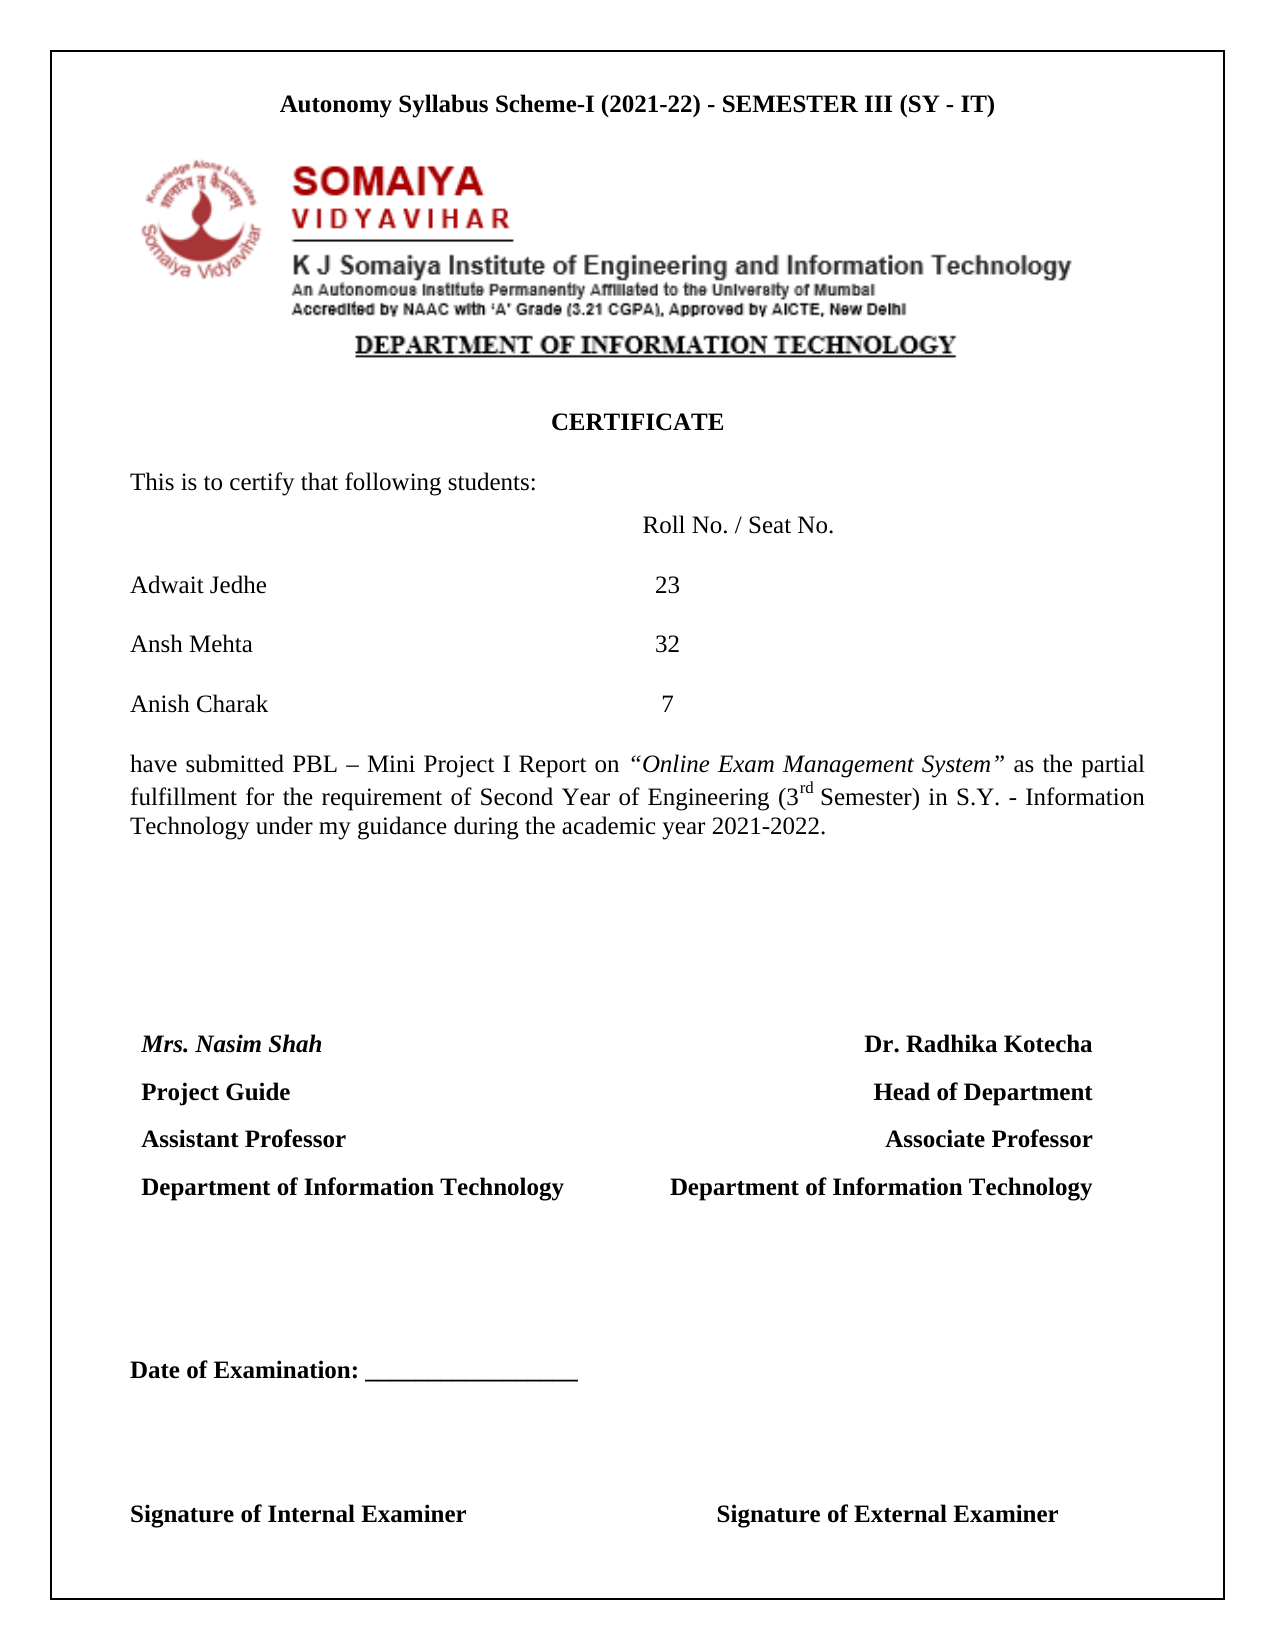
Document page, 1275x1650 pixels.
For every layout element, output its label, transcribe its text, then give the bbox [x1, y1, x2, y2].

table_cell Department of Information Technology [130, 1172, 617, 1219]
text Anish Charak 7 [130, 689, 1145, 718]
text Ansh Mehta 32 [130, 629, 1145, 658]
text CERTIFICATE [130, 407, 1145, 436]
table_cell Assistant Professor [130, 1124, 617, 1172]
text Signature of Internal Examiner Signature of External Examiner [130, 1499, 1145, 1527]
subtitle This is to certify that following students: [130, 467, 1145, 496]
table_cell Project Guide [130, 1077, 617, 1124]
text have submitted PBL – Mini Project I Report on “Online Exam Management System” as the partial fulfillment for the requirement of Second Year of Engineering (3rd Semester) in S.Y. - Information Technology under my guidance during the academic year 2021-2022. [130, 749, 1145, 840]
text Adwait Jedhe 23 [130, 570, 1145, 598]
picture [129, 136, 1089, 377]
table_cell Associate Professor [617, 1124, 1104, 1172]
table_header Mrs. Nasim Shah [130, 1029, 617, 1077]
text Roll No. / Seat No. [130, 510, 1145, 539]
table_cell Department of Information Technology [617, 1172, 1104, 1219]
text Autonomy Syllabus Scheme-I (2021-22) - SEMESTER III (SY - IT) [130, 89, 1145, 117]
table_cell Head of Department [617, 1077, 1104, 1124]
table_header Dr. Radhika Kotecha [617, 1029, 1104, 1077]
text Date of Examination: _________________ [130, 1356, 1145, 1384]
